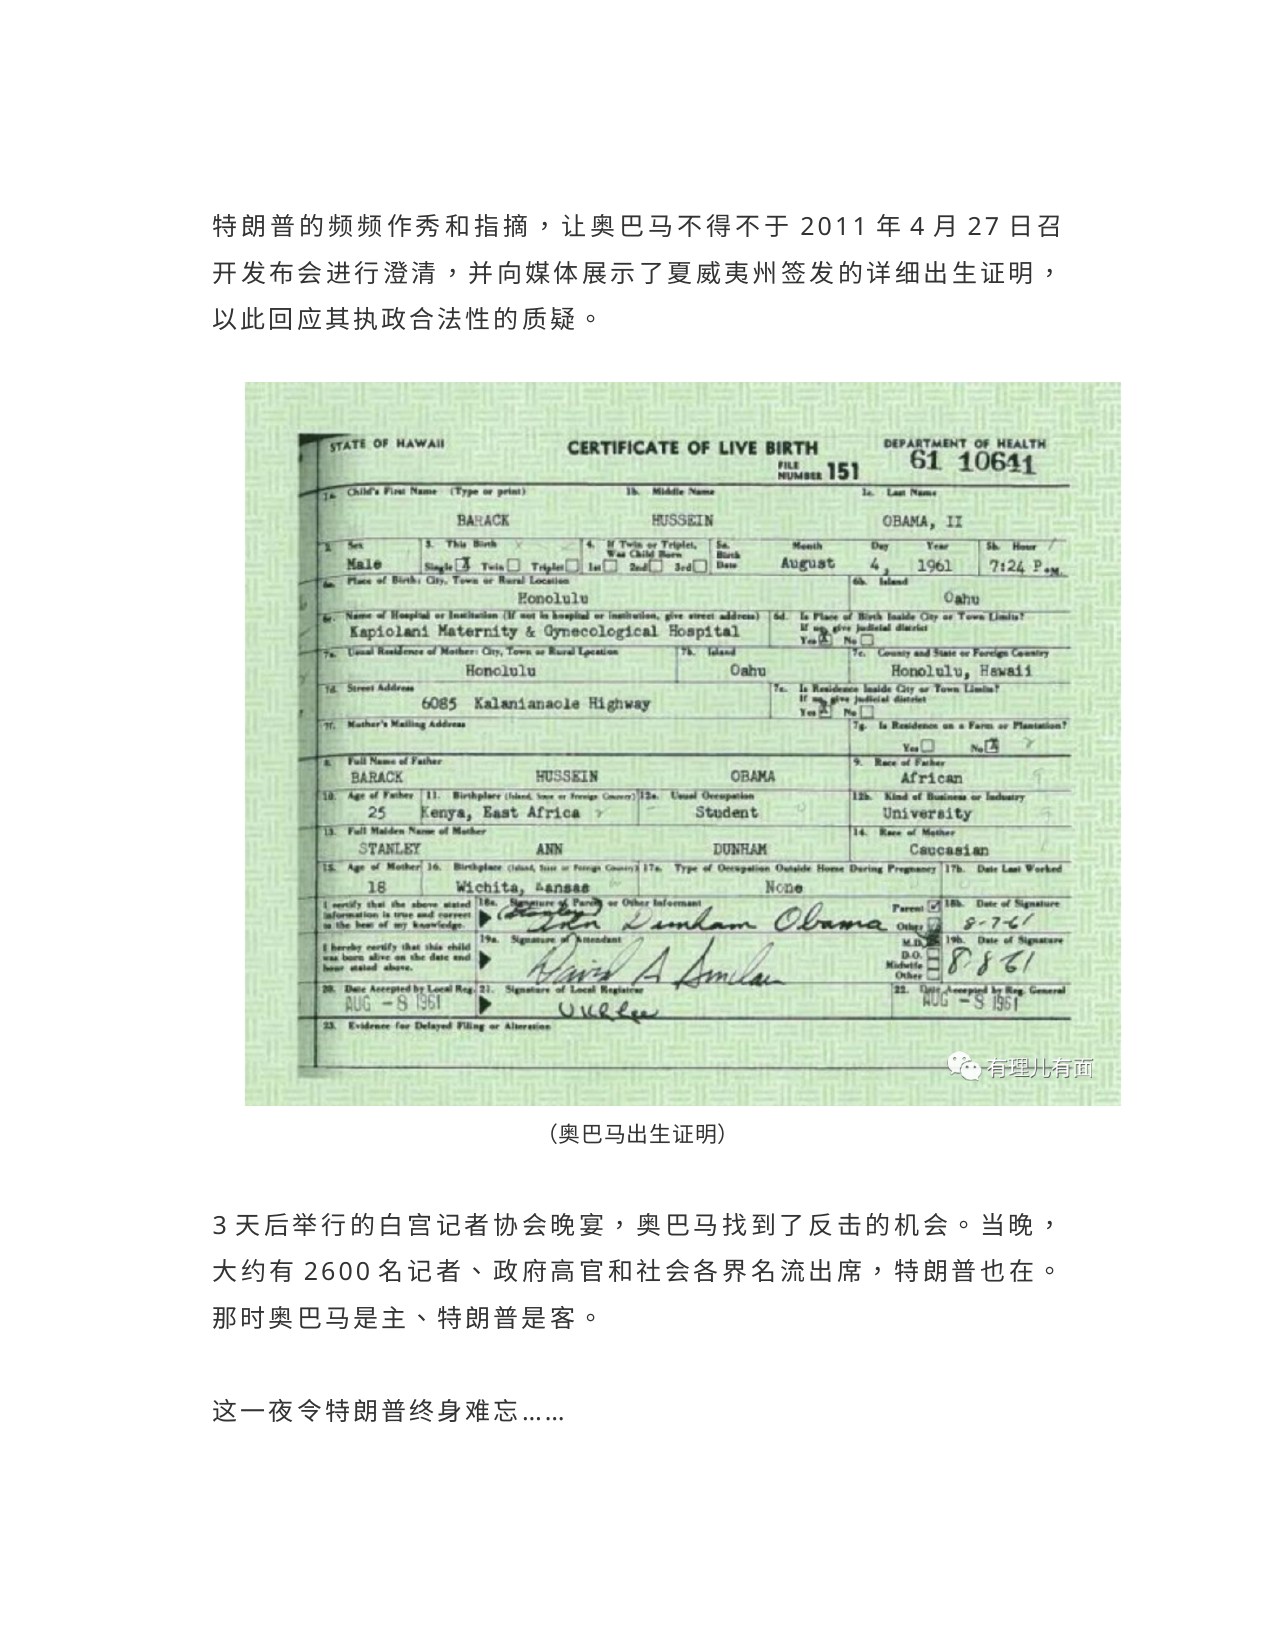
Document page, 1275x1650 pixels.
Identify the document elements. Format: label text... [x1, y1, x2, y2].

text 这一夜令特朗普终身难忘…… [212, 1381, 1062, 1427]
text 特朗普的频频作秀和指摘，让奥巴马不得不于2011年4月27日召开发布会进行澄清，并向媒体展示了夏威夷州签发的详细出生证明，以此回应其执政合法性的质疑。 [212, 196, 1062, 336]
text 3天后举行的白宫记者协会晚宴，奥巴马找到了反击的机会。当晚，大约有2600名记者、政府高官和社会各界名流出席，特朗普也在。那时奥巴马是主、特朗普是客。 [212, 1195, 1062, 1334]
picture [244, 382, 1122, 1106]
text （奥巴马出生证明） [213, 1106, 1062, 1148]
